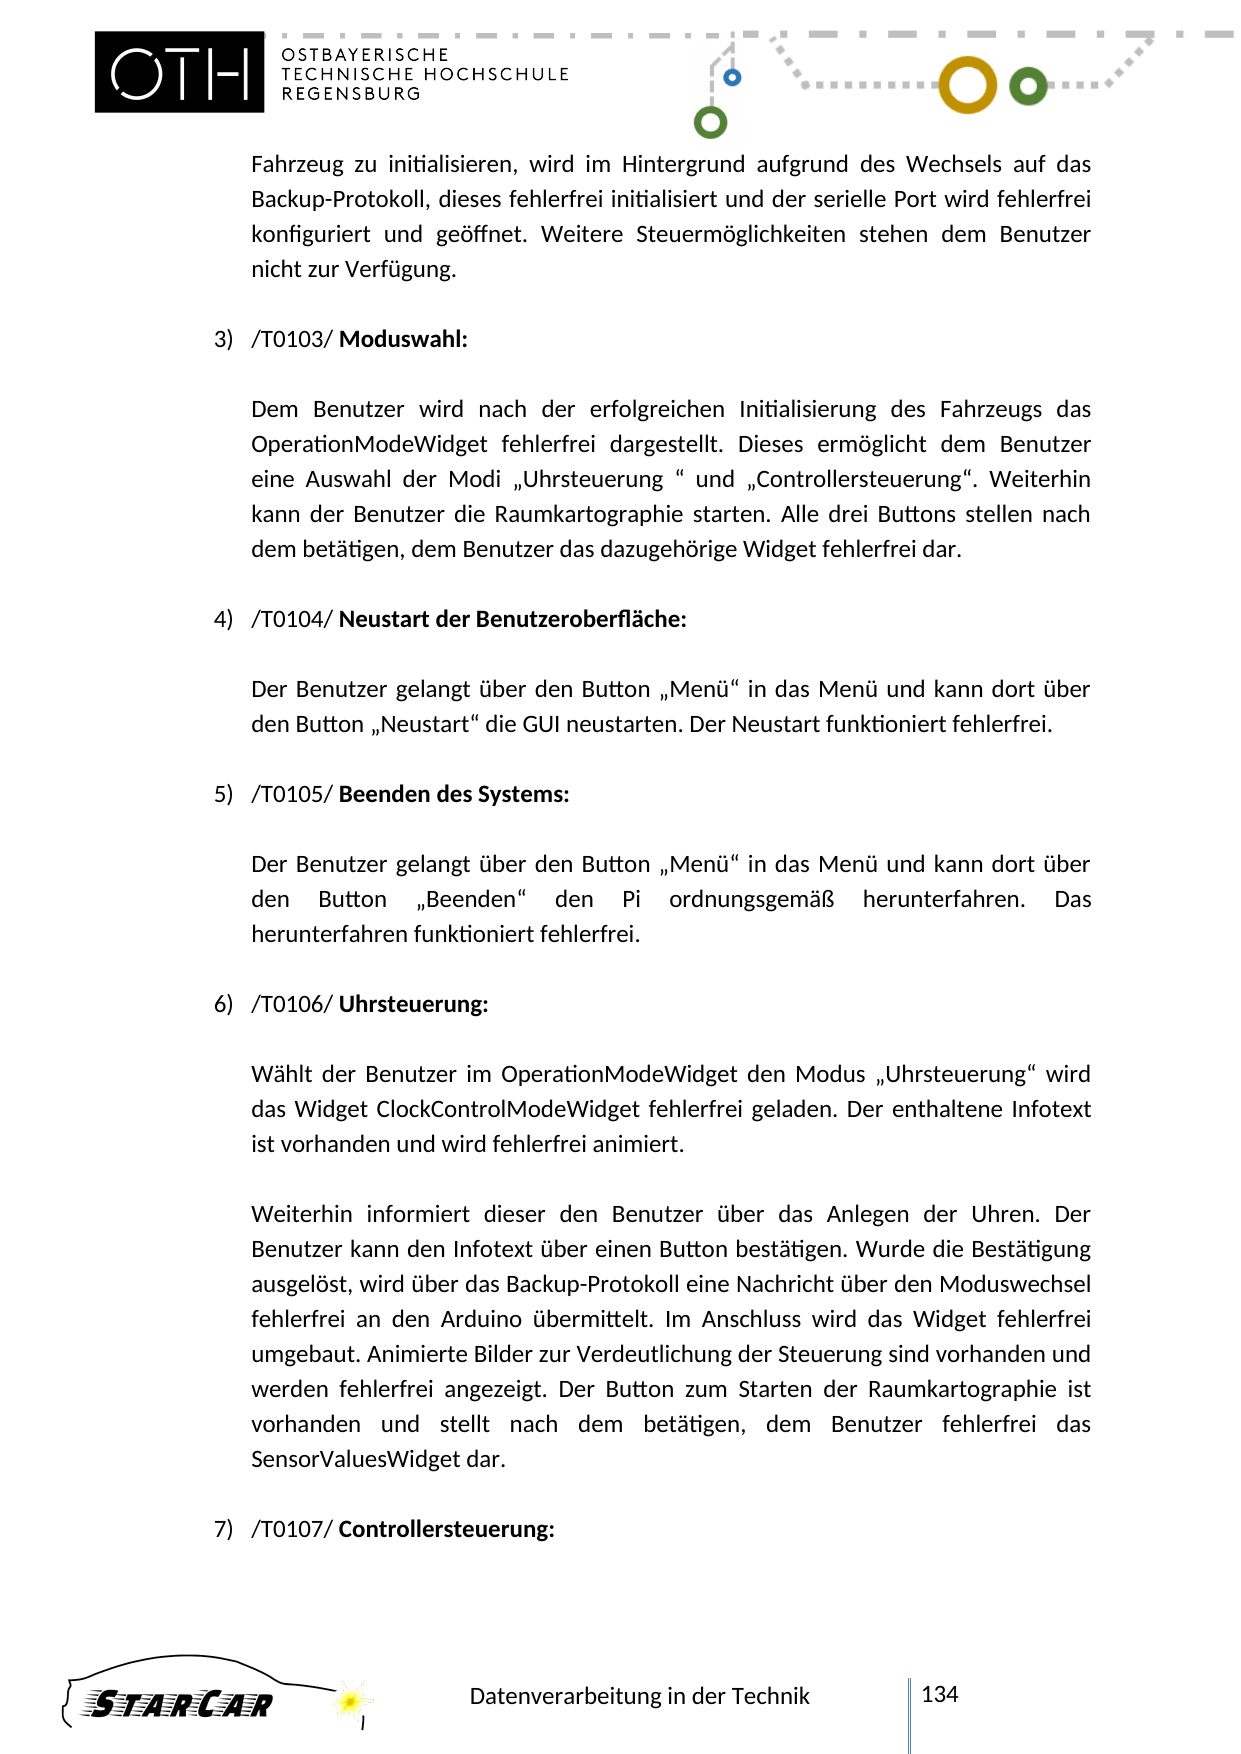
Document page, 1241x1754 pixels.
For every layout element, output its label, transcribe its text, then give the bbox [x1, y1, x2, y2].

picture [54, 1651, 380, 1730]
text Dem Benutzer wird nach der erfolgreichen Initialisierung des Fahrzeugs das OperationModeWidget fehlerfrei dargestellt. Dieses ermöglicht dem Benutzer eine Auswahl der Modi „Uhrsteuerung “ und „Controllersteuerung“. Weiterhin kann der Benutzer die Raumkartographie starten. Alle drei Buttons stellen nach dem betätigen, dem Benutzer das dazugehörige Widget fehlerfrei dar. [251, 393, 1092, 563]
text Wählt der Benutzer im OperationModeWidget den Modus „Uhrsteuerung“ wird das Widget ClockControlModeWidget fehlerfrei geladen. Der enthaltene Infotext ist vorhanden und wird fehlerfrei animiert. [251, 1058, 1092, 1158]
list /T0107/ Controllersteuerung: [213, 1513, 1092, 1543]
picture [94, 15, 1237, 145]
text Der Benutzer gelangt über den Button „Menü“ in das Menü und kann dort über den Button „Neustart“ die GUI neustarten. Der Neustart funktioniert fehlerfrei. [251, 673, 1092, 738]
text Weiterhin informiert dieser den Benutzer über das Anlegen der Uhren. Der Benutzer kann den Infotext über einen Button bestätigen. Wurde die Bestätigung ausgelöst, wird über das Backup-Protokoll eine Nachricht über den Moduswechsel fehlerfrei an den Arduino übermittelt. Im Anschluss wird das Widget fehlerfrei umgebaut. Animierte Bilder zur Verdeutlichung der Steuerung sind vorhanden und werden fehlerfrei angezeigt. Der Button zum Starten der Raumkartographie ist vorhanden und stellt nach dem betätigen, dem Benutzer fehlerfrei das SensorValuesWidget dar. [251, 1198, 1092, 1473]
list /T0104/ Neustart der Benutzeroberfläche: [213, 603, 1092, 633]
list /T0103/ Moduswahl: [213, 323, 1092, 353]
text Der Benutzer gelangt über den Button „Menü“ in das Menü und kann dort über den Button „Beenden“ den Pi ordnungsgemäß herunterfahren. Das herunterfahren funktioniert fehlerfrei. [251, 848, 1092, 948]
list /T0105/ Beenden des Systems: [213, 778, 1092, 808]
list /T0106/ Uhrsteuerung: [213, 988, 1092, 1018]
